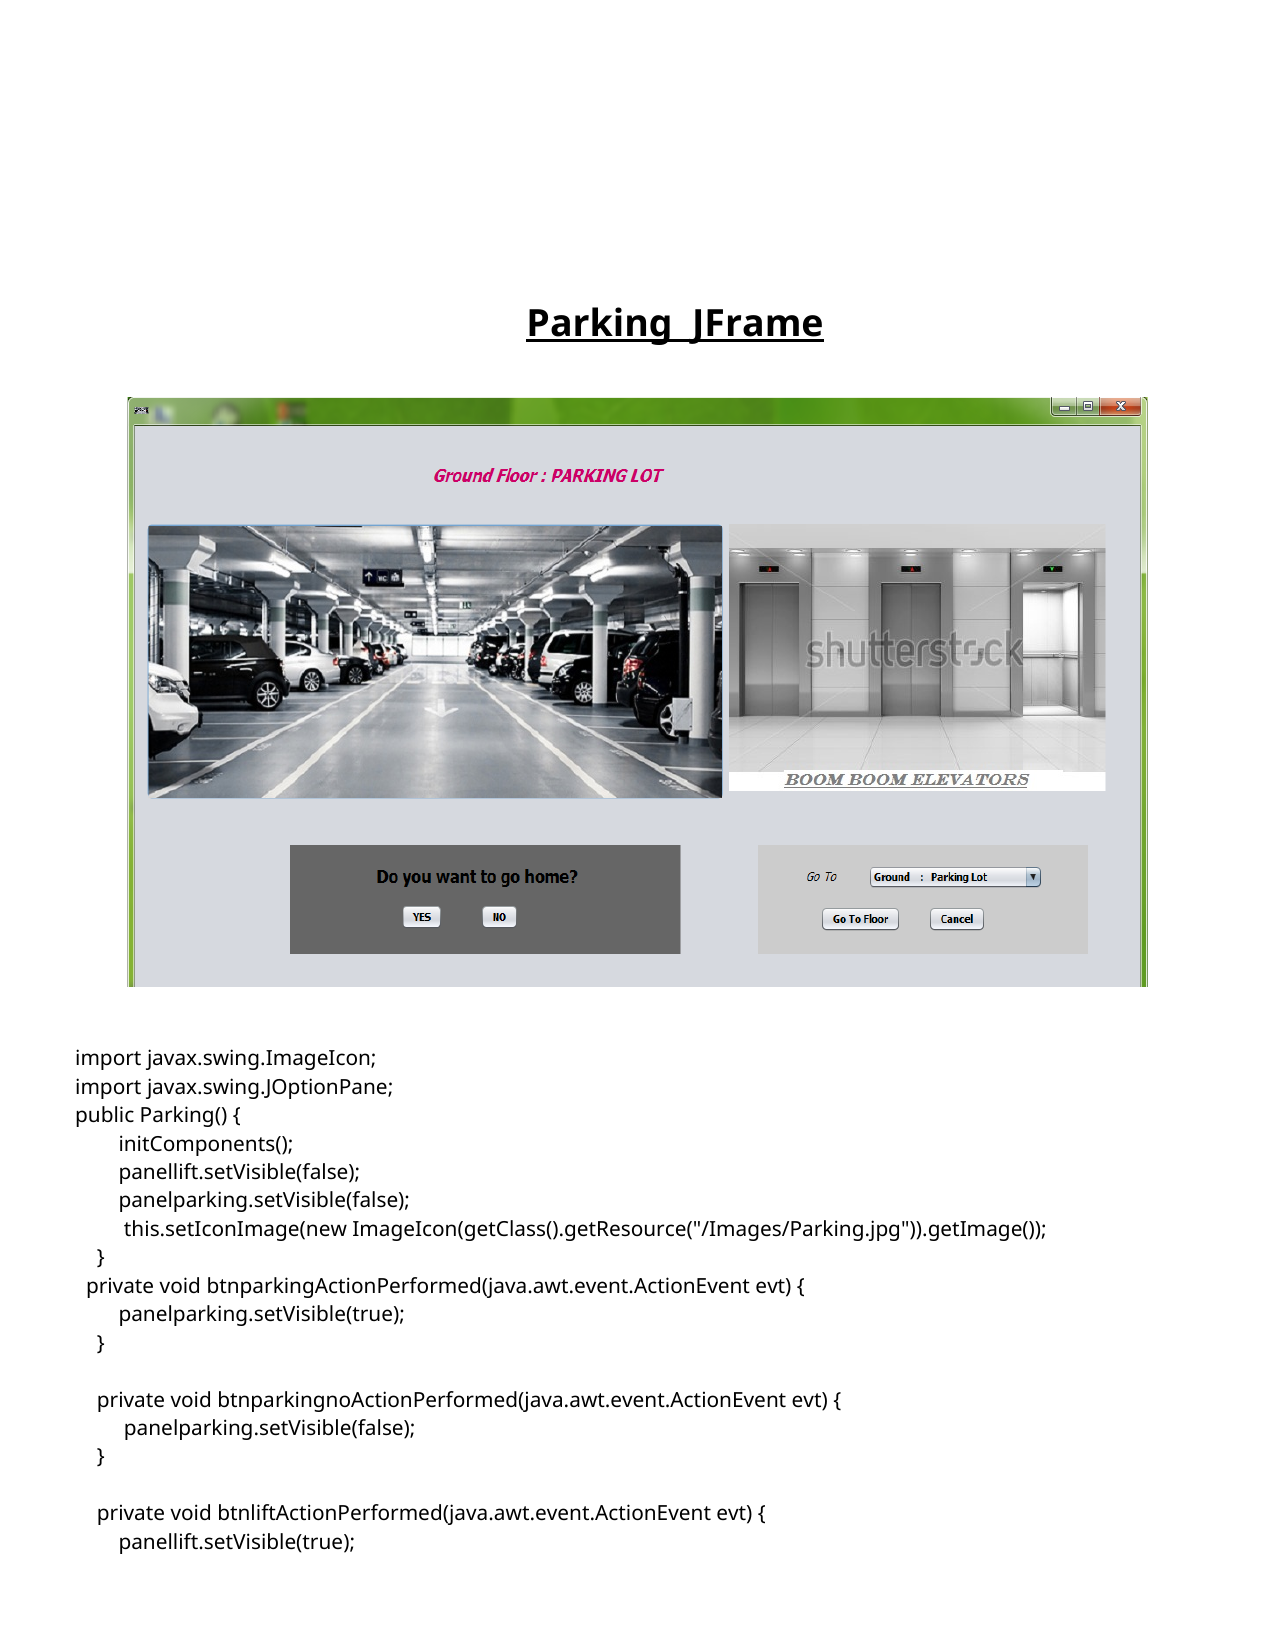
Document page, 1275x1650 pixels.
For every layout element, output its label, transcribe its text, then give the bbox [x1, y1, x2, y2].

text panelparking.setVisible(false); [75, 1413, 1200, 1442]
text initComponents(); [75, 1129, 1200, 1157]
text import javax.swing.JOptionPane; [75, 1072, 1200, 1100]
text panelparking.setVisible(false); [75, 1186, 1200, 1214]
list Parking JFrame [150, 296, 1200, 347]
text panellift.setVisible(true); [75, 1527, 1200, 1555]
text panellift.setVisible(false); [75, 1157, 1200, 1186]
text } [75, 1328, 1200, 1356]
text this.setIconImage(new ImageIcon(getClass().getResource("/Images/Parking.jpg")).getImage()); [75, 1214, 1200, 1242]
picture [127, 397, 1148, 987]
text import javax.swing.ImageIcon; [75, 1043, 1200, 1072]
text panelparking.setVisible(true); [75, 1299, 1200, 1328]
text } [75, 1442, 1200, 1470]
text public Parking() { [75, 1100, 1200, 1129]
text } [75, 1242, 1200, 1271]
text private void btnliftActionPerformed(java.awt.event.ActionEvent evt) { [75, 1498, 1200, 1527]
text private void btnparkingnoActionPerformed(java.awt.event.ActionEvent evt) { [75, 1385, 1200, 1413]
text private void btnparkingActionPerformed(java.awt.event.ActionEvent evt) { [75, 1271, 1200, 1299]
